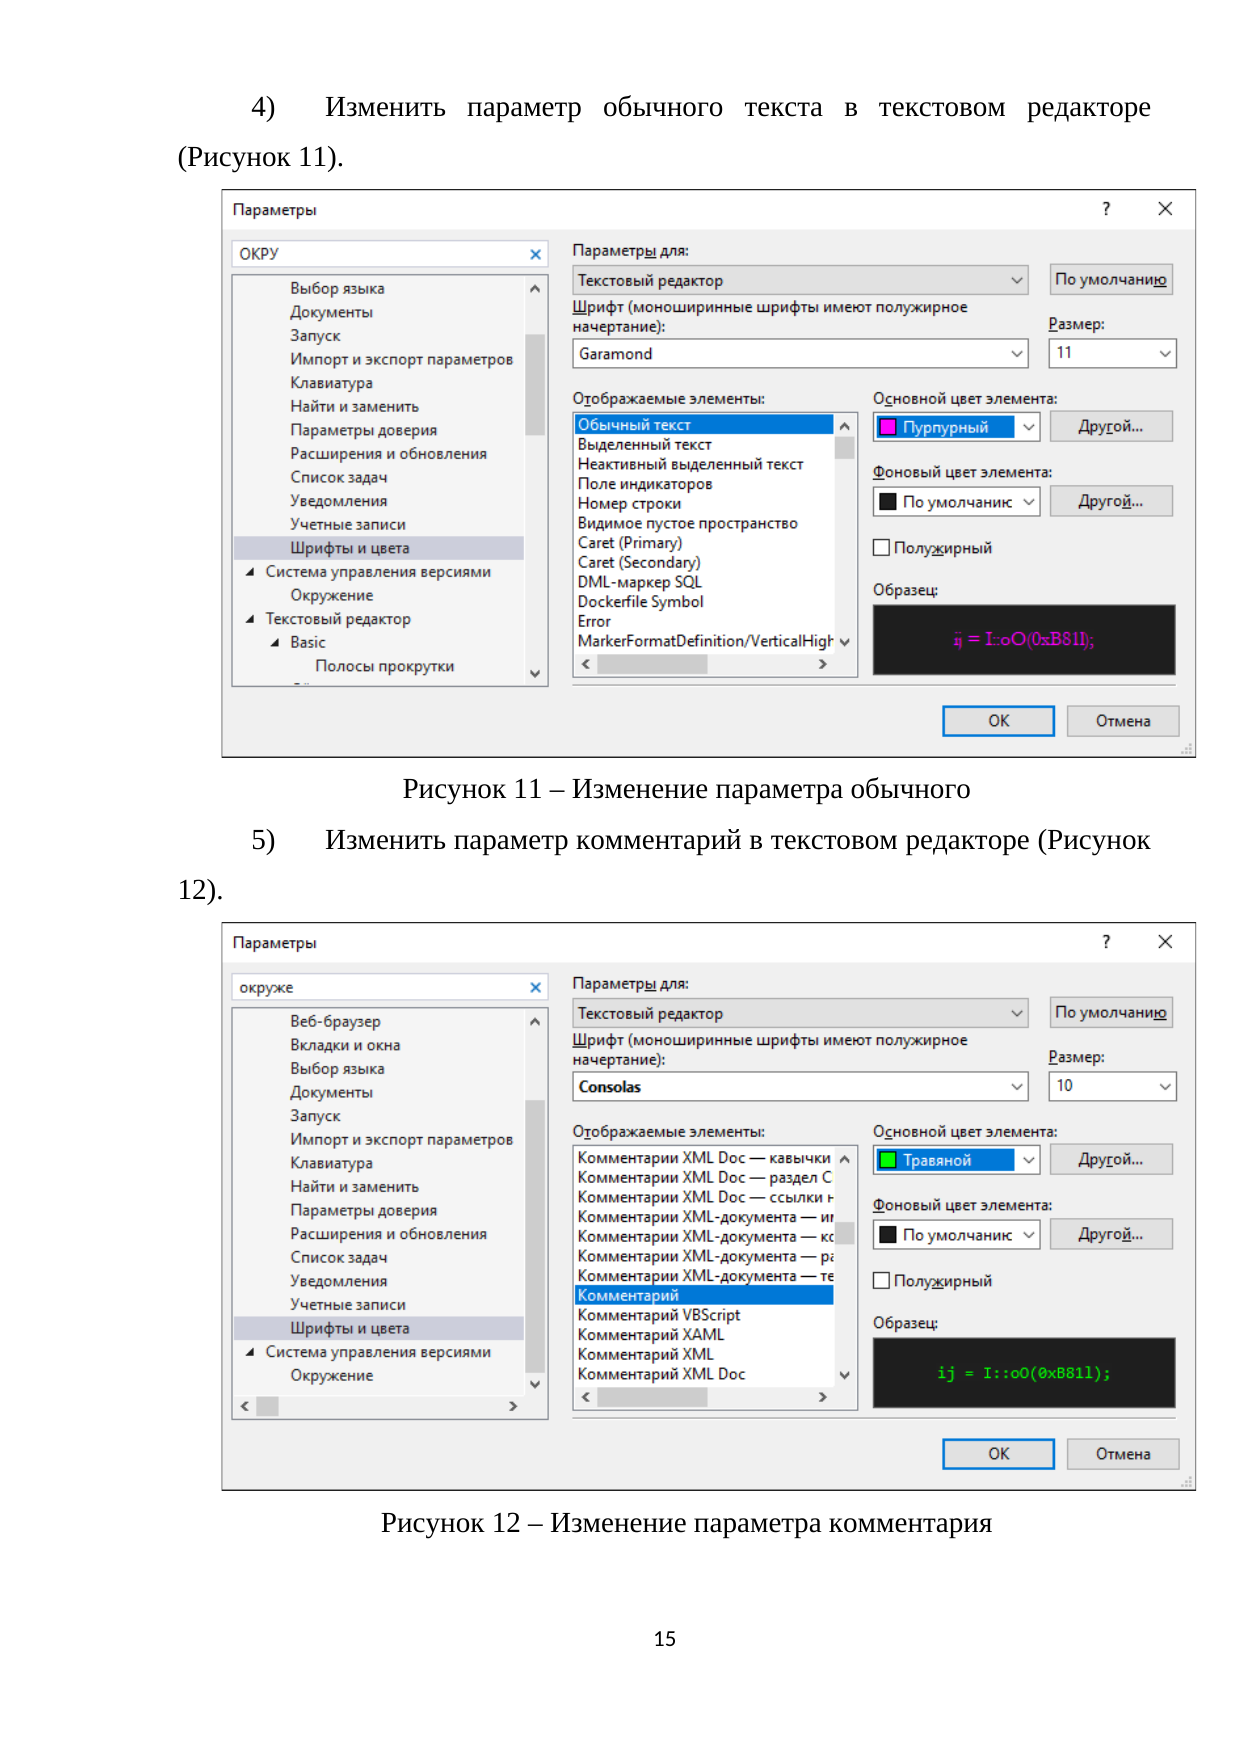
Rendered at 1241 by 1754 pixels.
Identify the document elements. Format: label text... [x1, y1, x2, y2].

list Изменить параметр комментарий в текстовом редакторе (Рисунок 12). [177, 822, 1152, 906]
text Рисунок 12 – Изменение параметра комментария [177, 1505, 1152, 1538]
text Рисунок 11 – Изменение параметра обычного [177, 772, 1152, 805]
picture [221, 189, 1197, 758]
list Изменить параметр обычного текста в текстовом редакторе (Рисунок 11). [177, 89, 1152, 172]
picture [221, 922, 1197, 1491]
